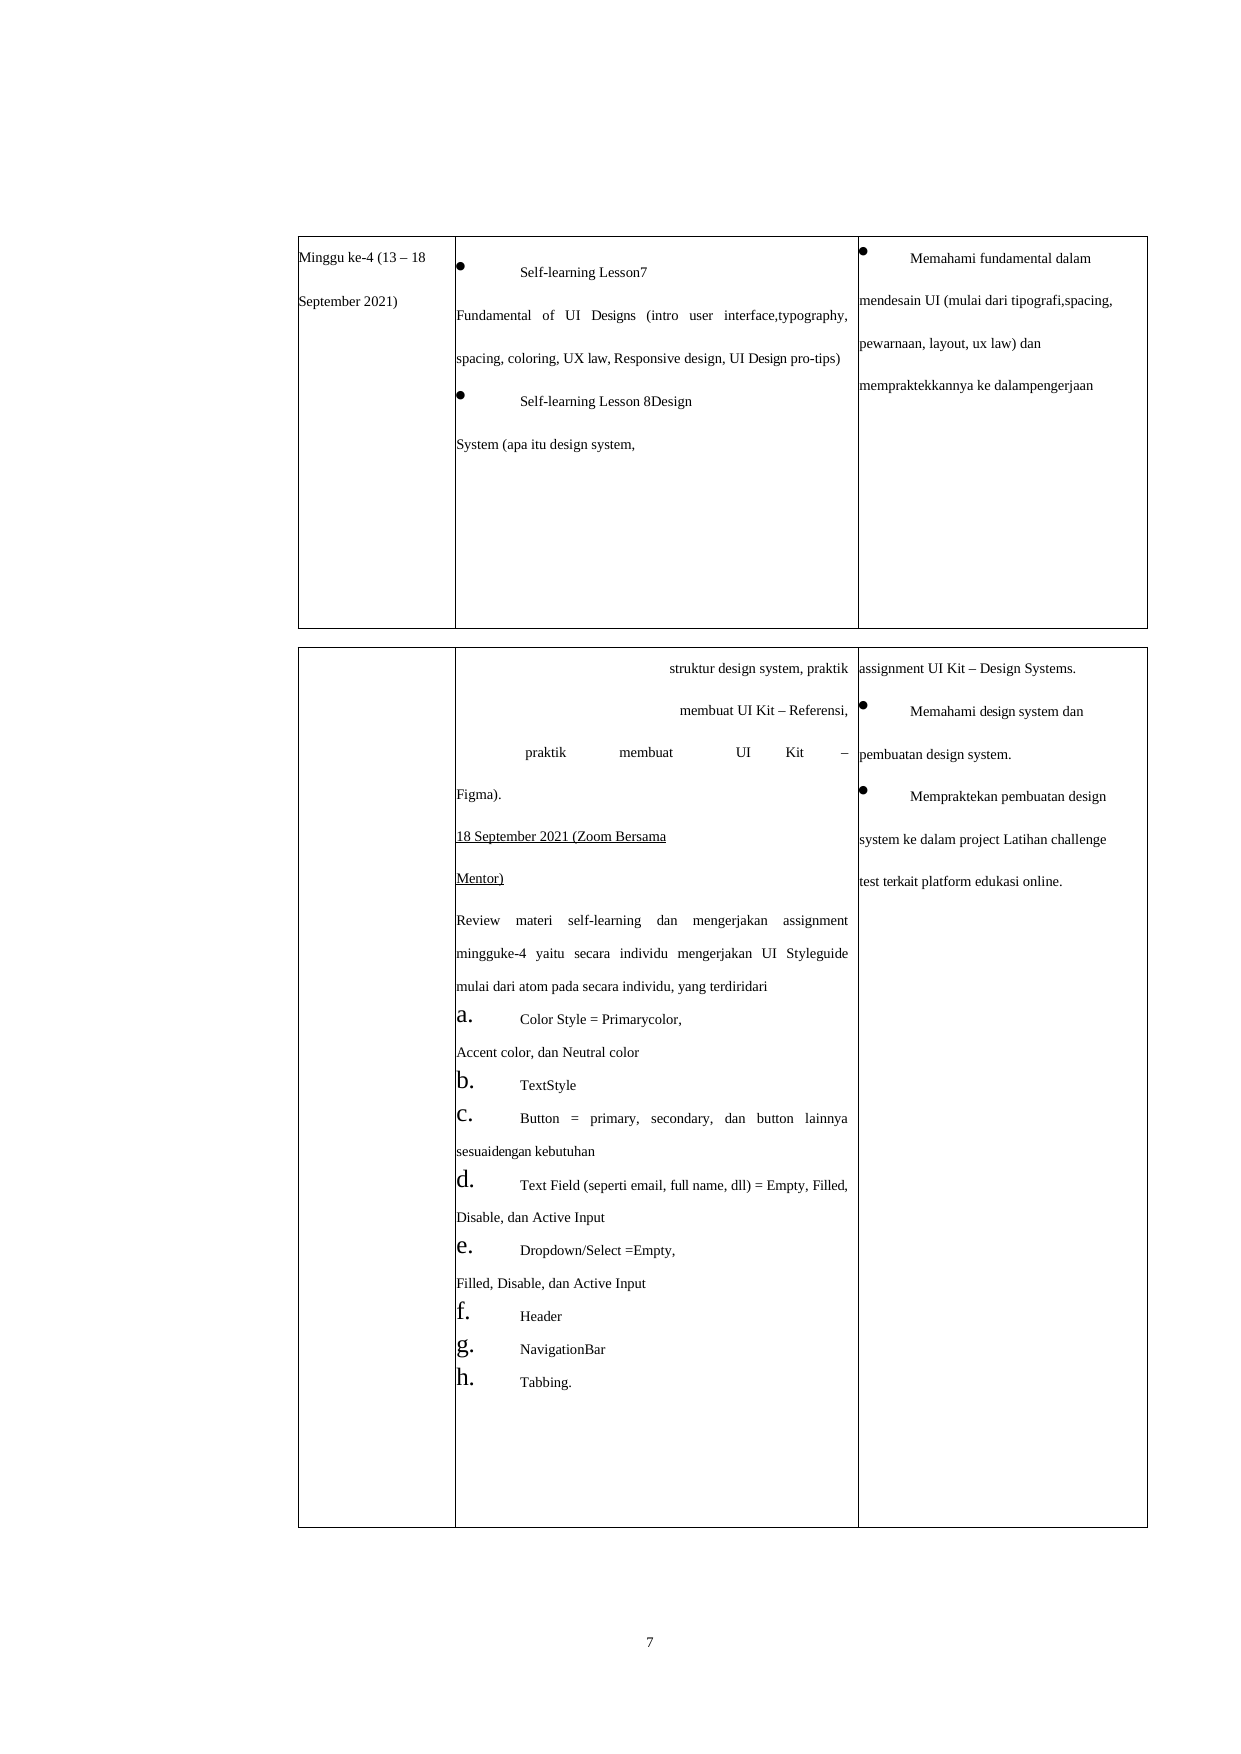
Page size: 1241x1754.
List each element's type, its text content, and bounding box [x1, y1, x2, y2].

table_cell praktik membuat UI Kit – [456, 725, 858, 767]
table_cell Memahami fundamental dalam mendesain UI (mulai dari tipografi,spacing, pewarnaan, layout, ux law) dan mempraktekkannya ke dalampengerjaan [859, 237, 1147, 628]
table_header [299, 648, 455, 1527]
table_cell membuat UI Kit – Referensi, [456, 683, 858, 724]
table_cell Mentor) [456, 851, 858, 893]
table_cell Review materi self-learning dan mengerjakan assignment mingguke-4 yaitu secara individu mengerjakan UI Styleguide mulai dari atom pada secara individu, yang terdiridari Color Style = Primarycolor, Accent color, dan Neutral color TextStyle Button = primary, secondary, dan button lainnya sesuaidengan kebutuhan Text Field (seperti email, full name, dll) = Empty, Filled, Disable, dan Active Input Dropdown/Select =Empty, Filled, Disable, dan Active Input Header NavigationBar Tabbing. [456, 893, 858, 1527]
table_header assignment UI Kit – Design Systems. Memahami design system dan pembuatan design system. Mempraktekan pembuatan design system ke dalam project Latihan challenge test terkait platform edukasi online. [859, 648, 1147, 1527]
table_cell Self-learning Lesson7 Fundamental of UI Designs (intro user interface,typography, spacing, coloring, UX law, Responsive design, UI Design pro-tips) Self-learning Lesson 8Design System (apa itu design system, [456, 237, 858, 628]
table_cell Figma). [456, 767, 858, 809]
table_cell Minggu ke-4 (13 – 18 September 2021) [299, 237, 455, 628]
table_header struktur design system, praktik [456, 648, 858, 683]
table_cell 18 September 2021 (Zoom Bersama [456, 809, 858, 851]
